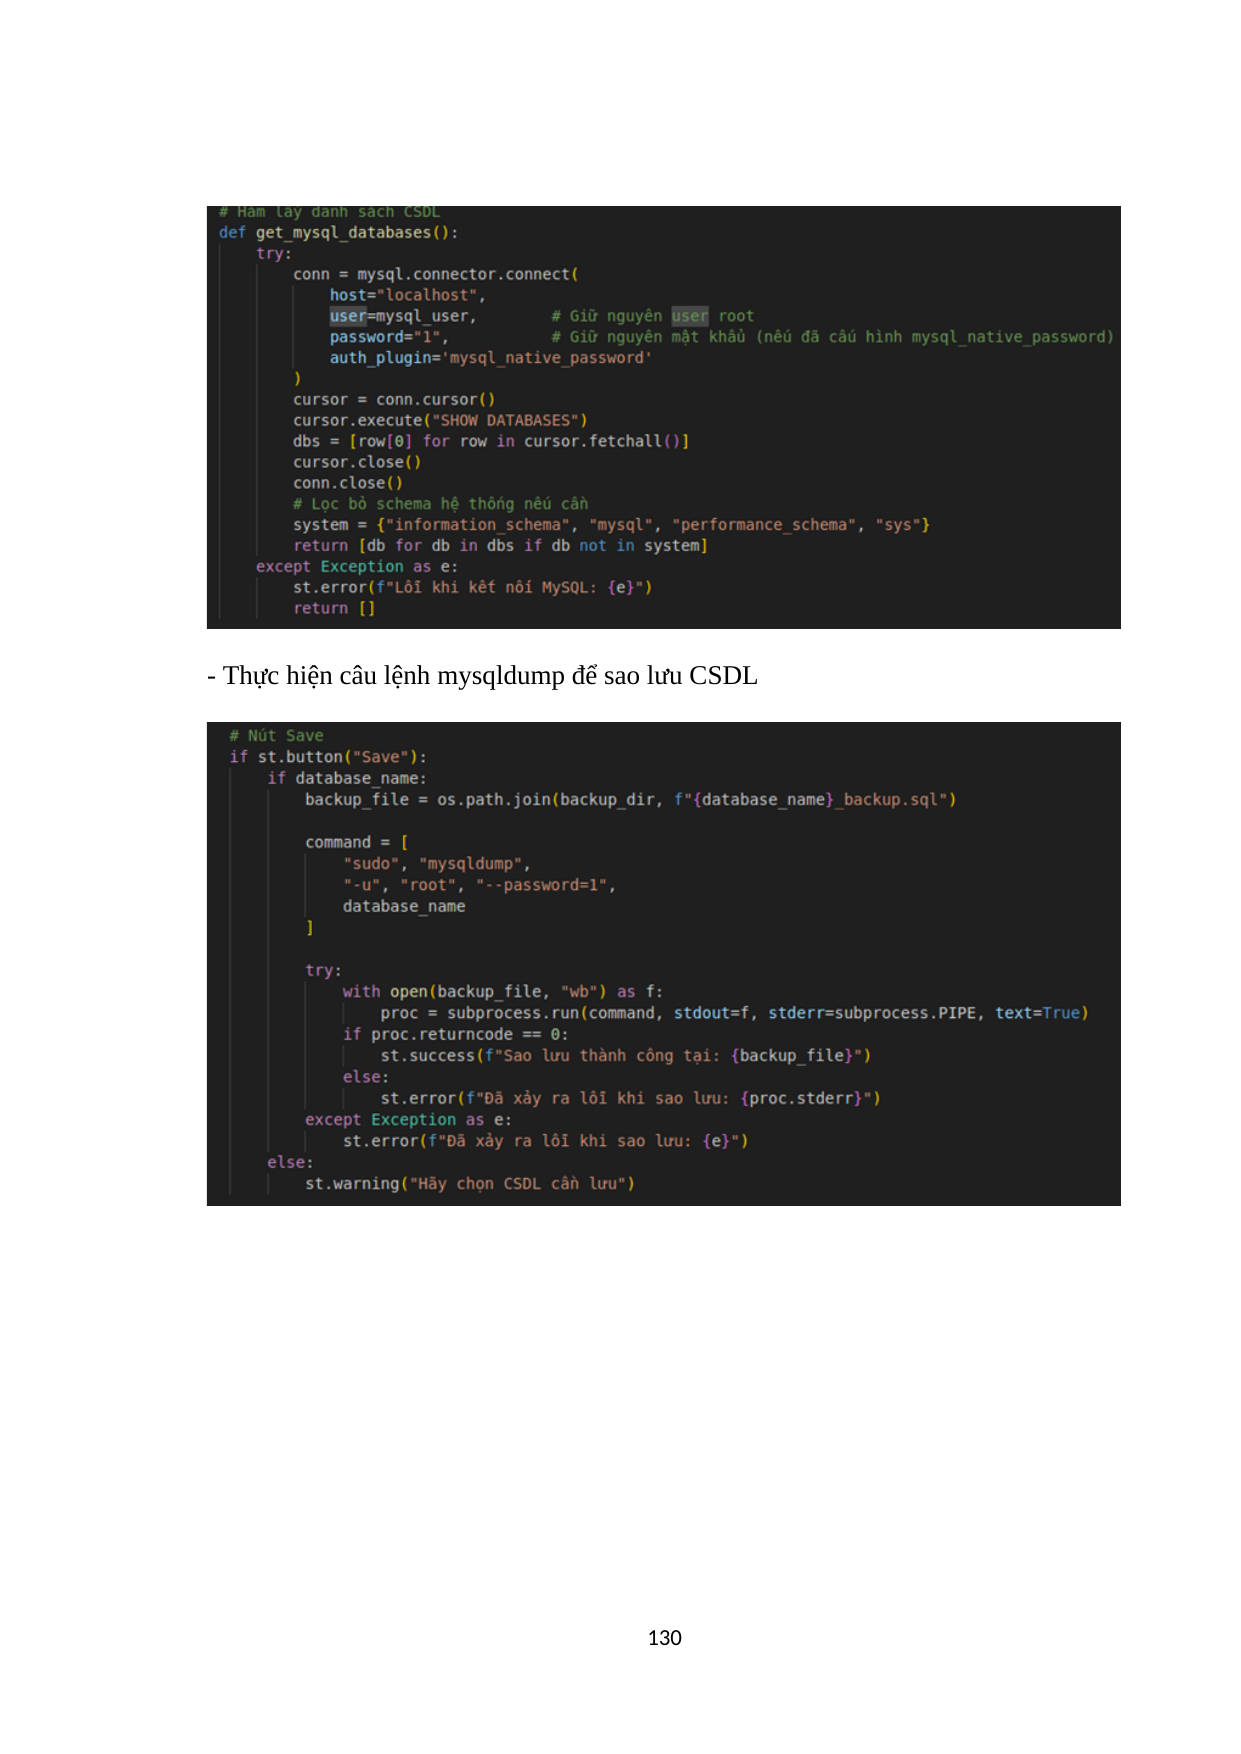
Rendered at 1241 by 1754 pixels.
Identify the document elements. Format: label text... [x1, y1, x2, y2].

text - Thực hiện câu lệnh mysqldump để sao lưu CSDL [207, 659, 1122, 690]
picture [206, 206, 1121, 629]
picture [206, 722, 1121, 1206]
